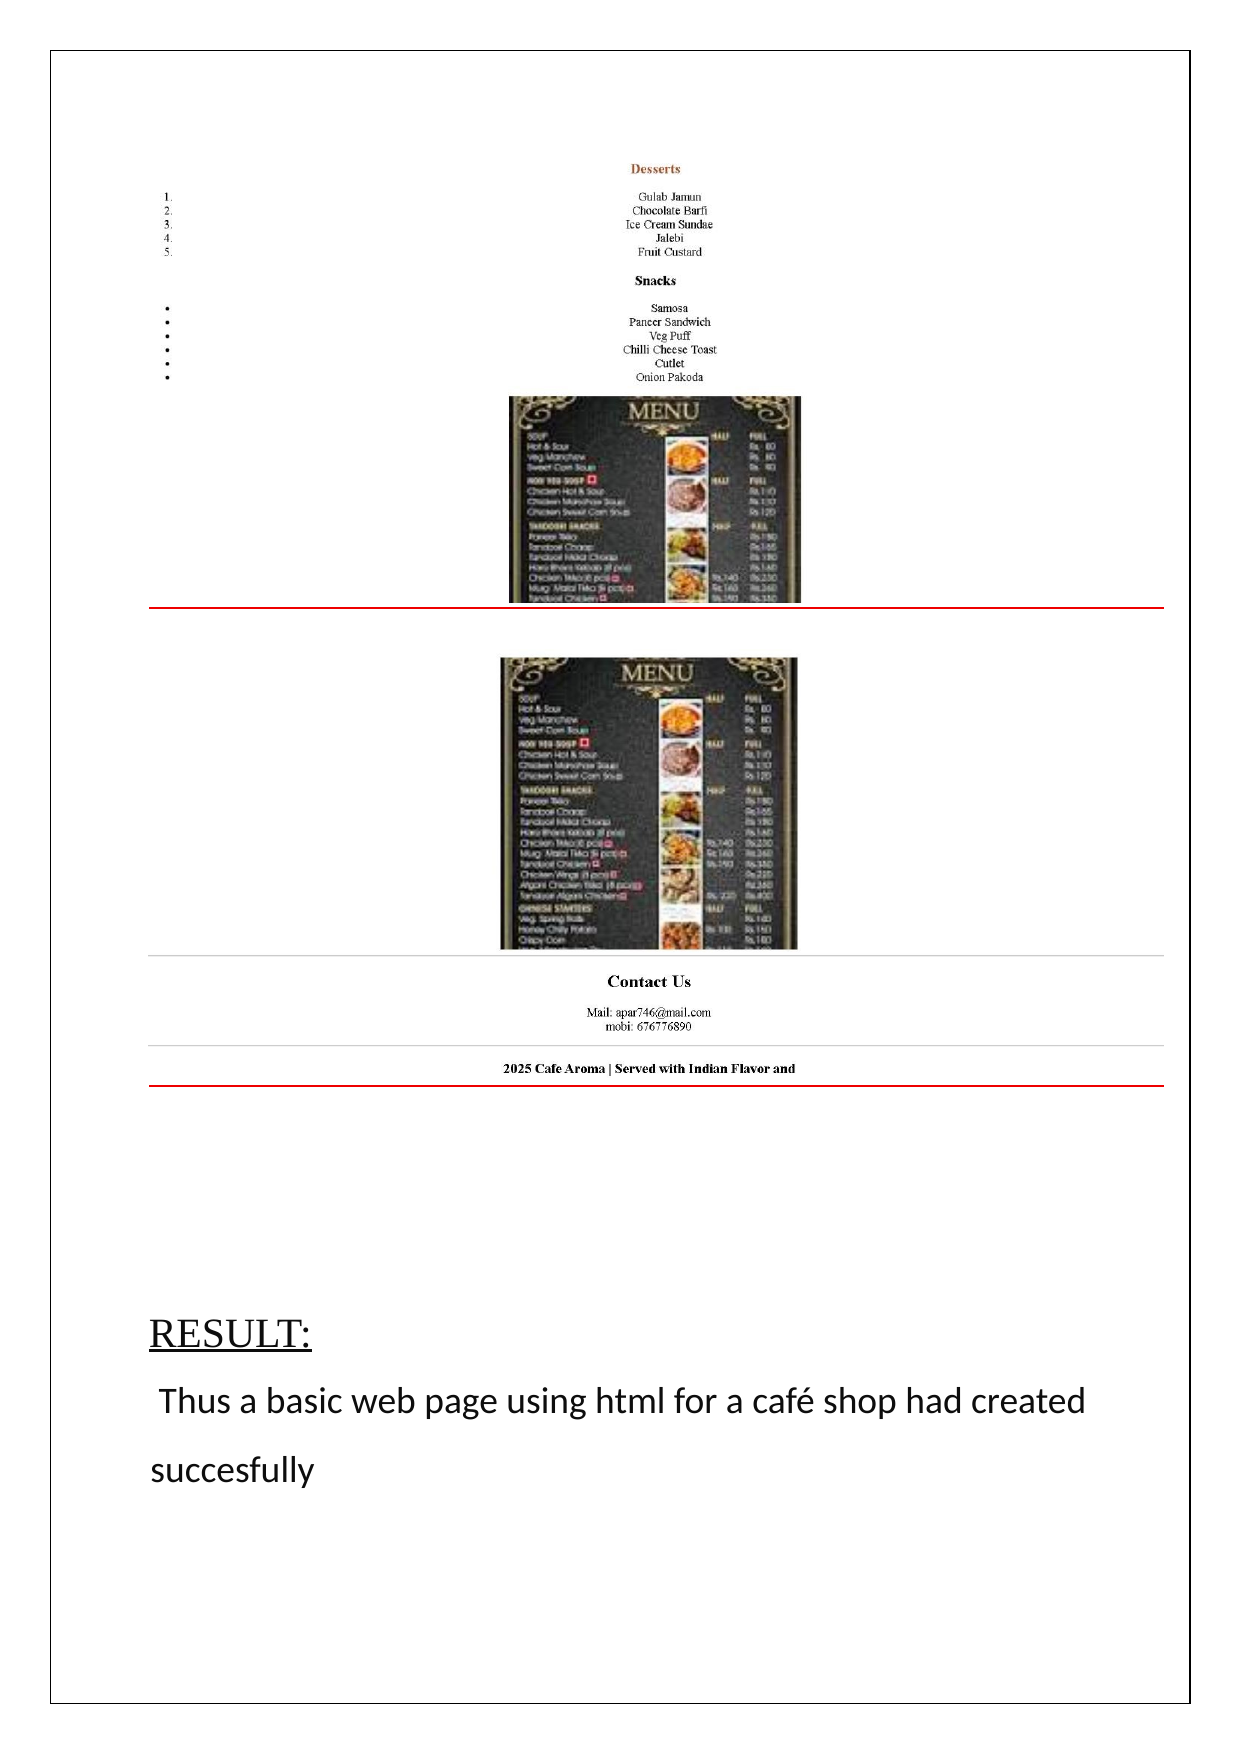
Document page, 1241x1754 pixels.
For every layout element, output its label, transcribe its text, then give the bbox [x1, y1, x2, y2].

text RESULT: [148, 1308, 1181, 1356]
picture [148, 649, 1164, 1081]
text Thus a basic web page using html for a café shop had created succesfully [150, 1377, 1181, 1492]
picture [148, 151, 1164, 603]
